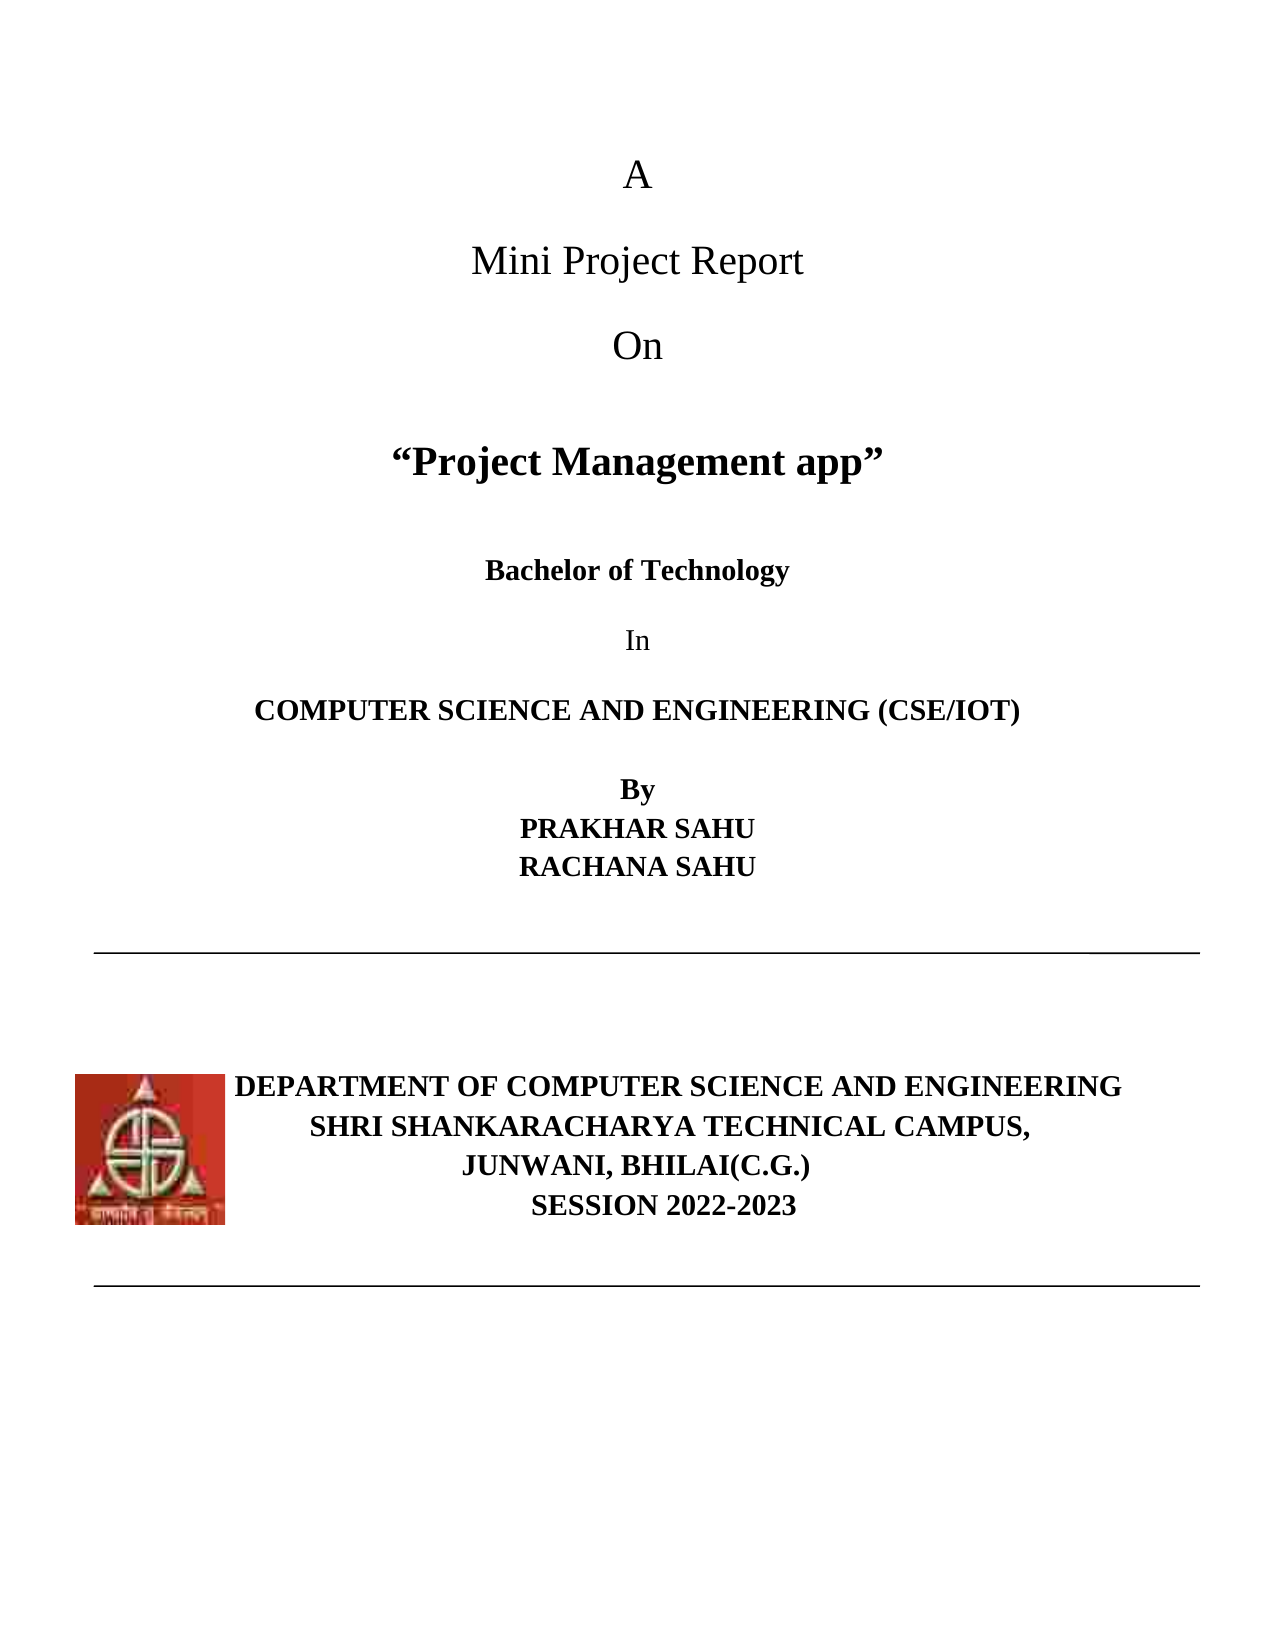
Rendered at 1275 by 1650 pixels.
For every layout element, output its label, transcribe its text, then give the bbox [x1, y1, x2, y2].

text In [150, 622, 1125, 656]
text Mini Project Report [150, 235, 1125, 283]
text RACHANA SAHU [150, 849, 1125, 883]
text JUNWANI, BHILAI(C.G.) [394, 1147, 1125, 1182]
text By [150, 771, 1125, 806]
text SHRI SHANKARACHARYA TECHNICAL CAMPUS, [226, 1108, 1125, 1142]
text PRAKHAR SAHU [150, 811, 1125, 844]
text Bachelor of Technology [150, 552, 1125, 586]
text DEPARTMENT OF COMPUTER SCIENCE AND ENGINEERING [225, 1068, 1125, 1103]
picture [75, 1074, 226, 1225]
text “Project Management app” [150, 436, 1125, 484]
text SESSION 2022-2023 [226, 1187, 1125, 1222]
text COMPUTER SCIENCE AND ENGINEERING (CSE/IOT) [150, 692, 1125, 726]
text On [150, 321, 1125, 368]
text A [150, 150, 1125, 198]
